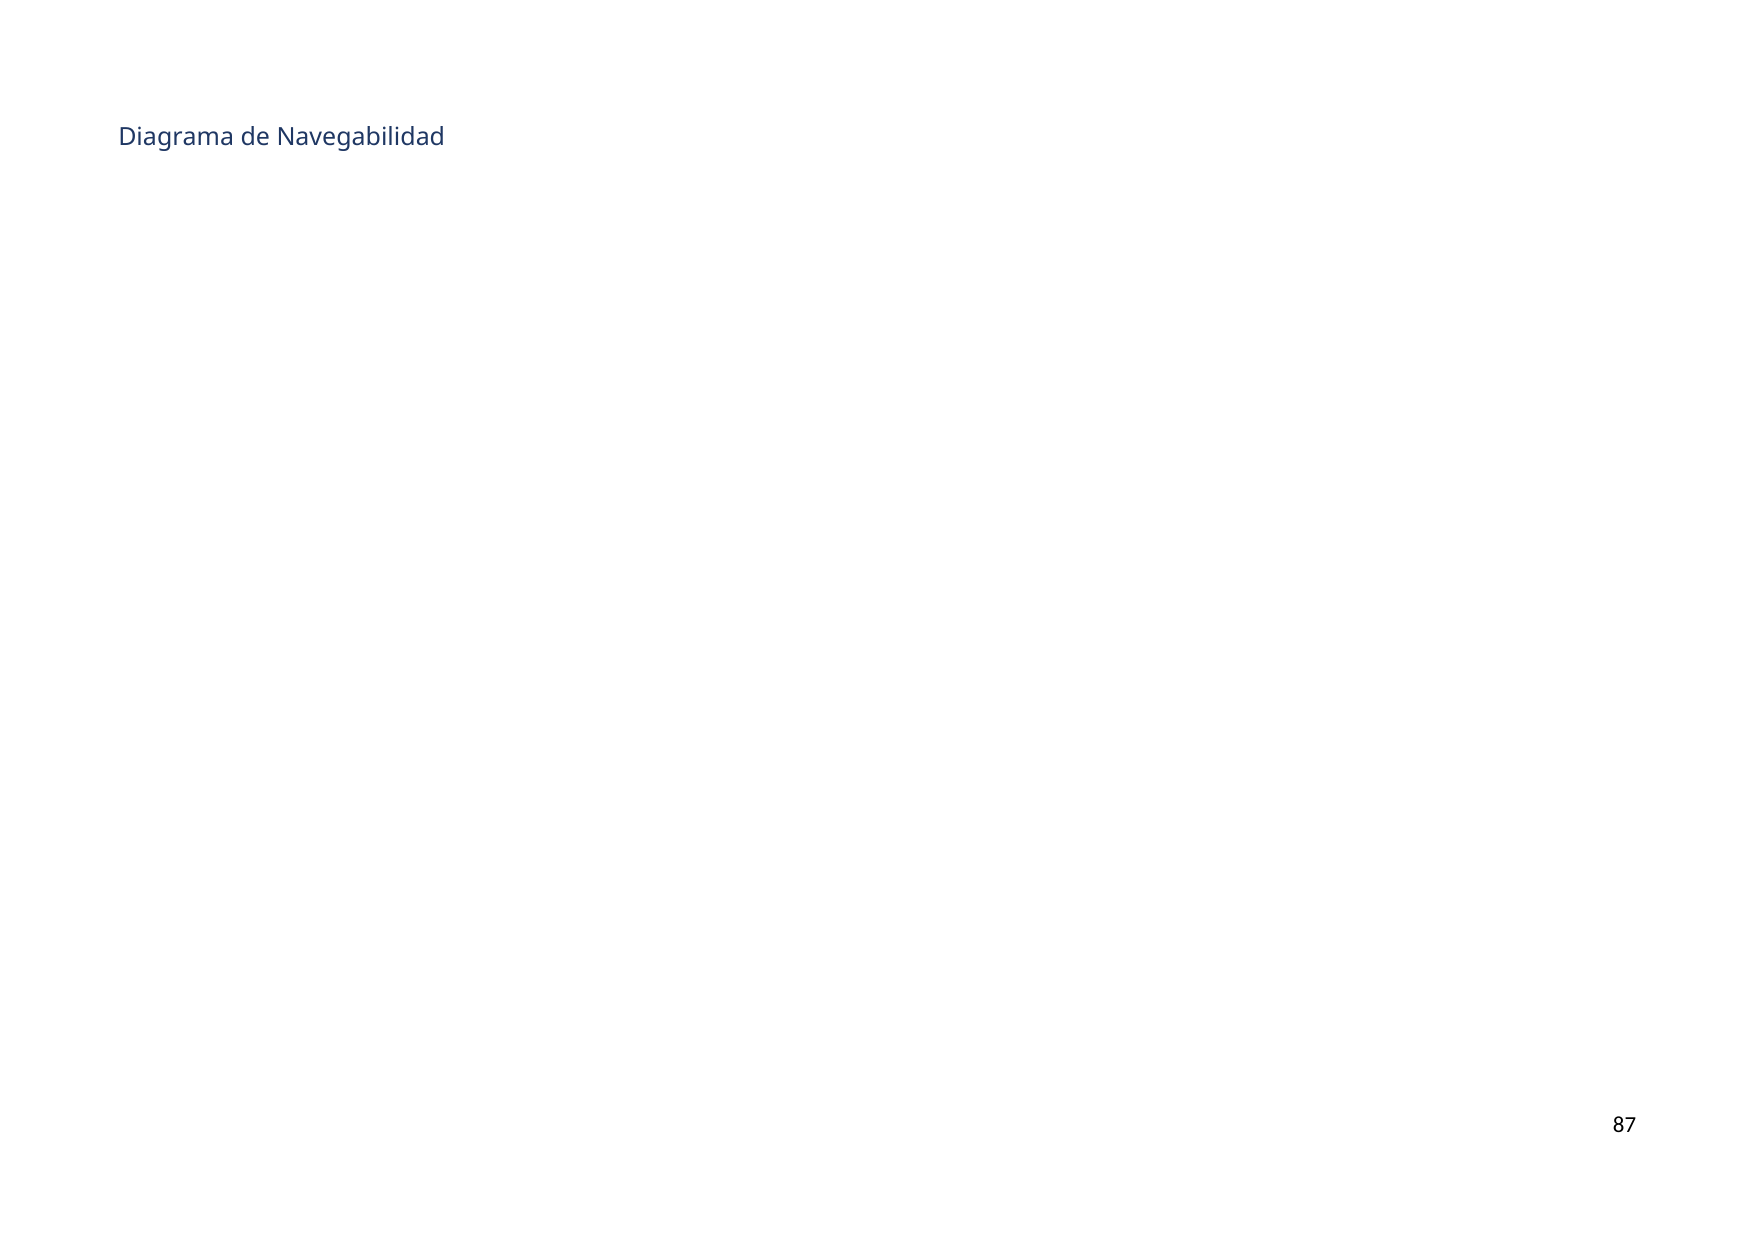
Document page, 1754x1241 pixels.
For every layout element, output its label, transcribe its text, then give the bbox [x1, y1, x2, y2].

subtitle Diagrama de Navegabilidad [118, 118, 1636, 152]
